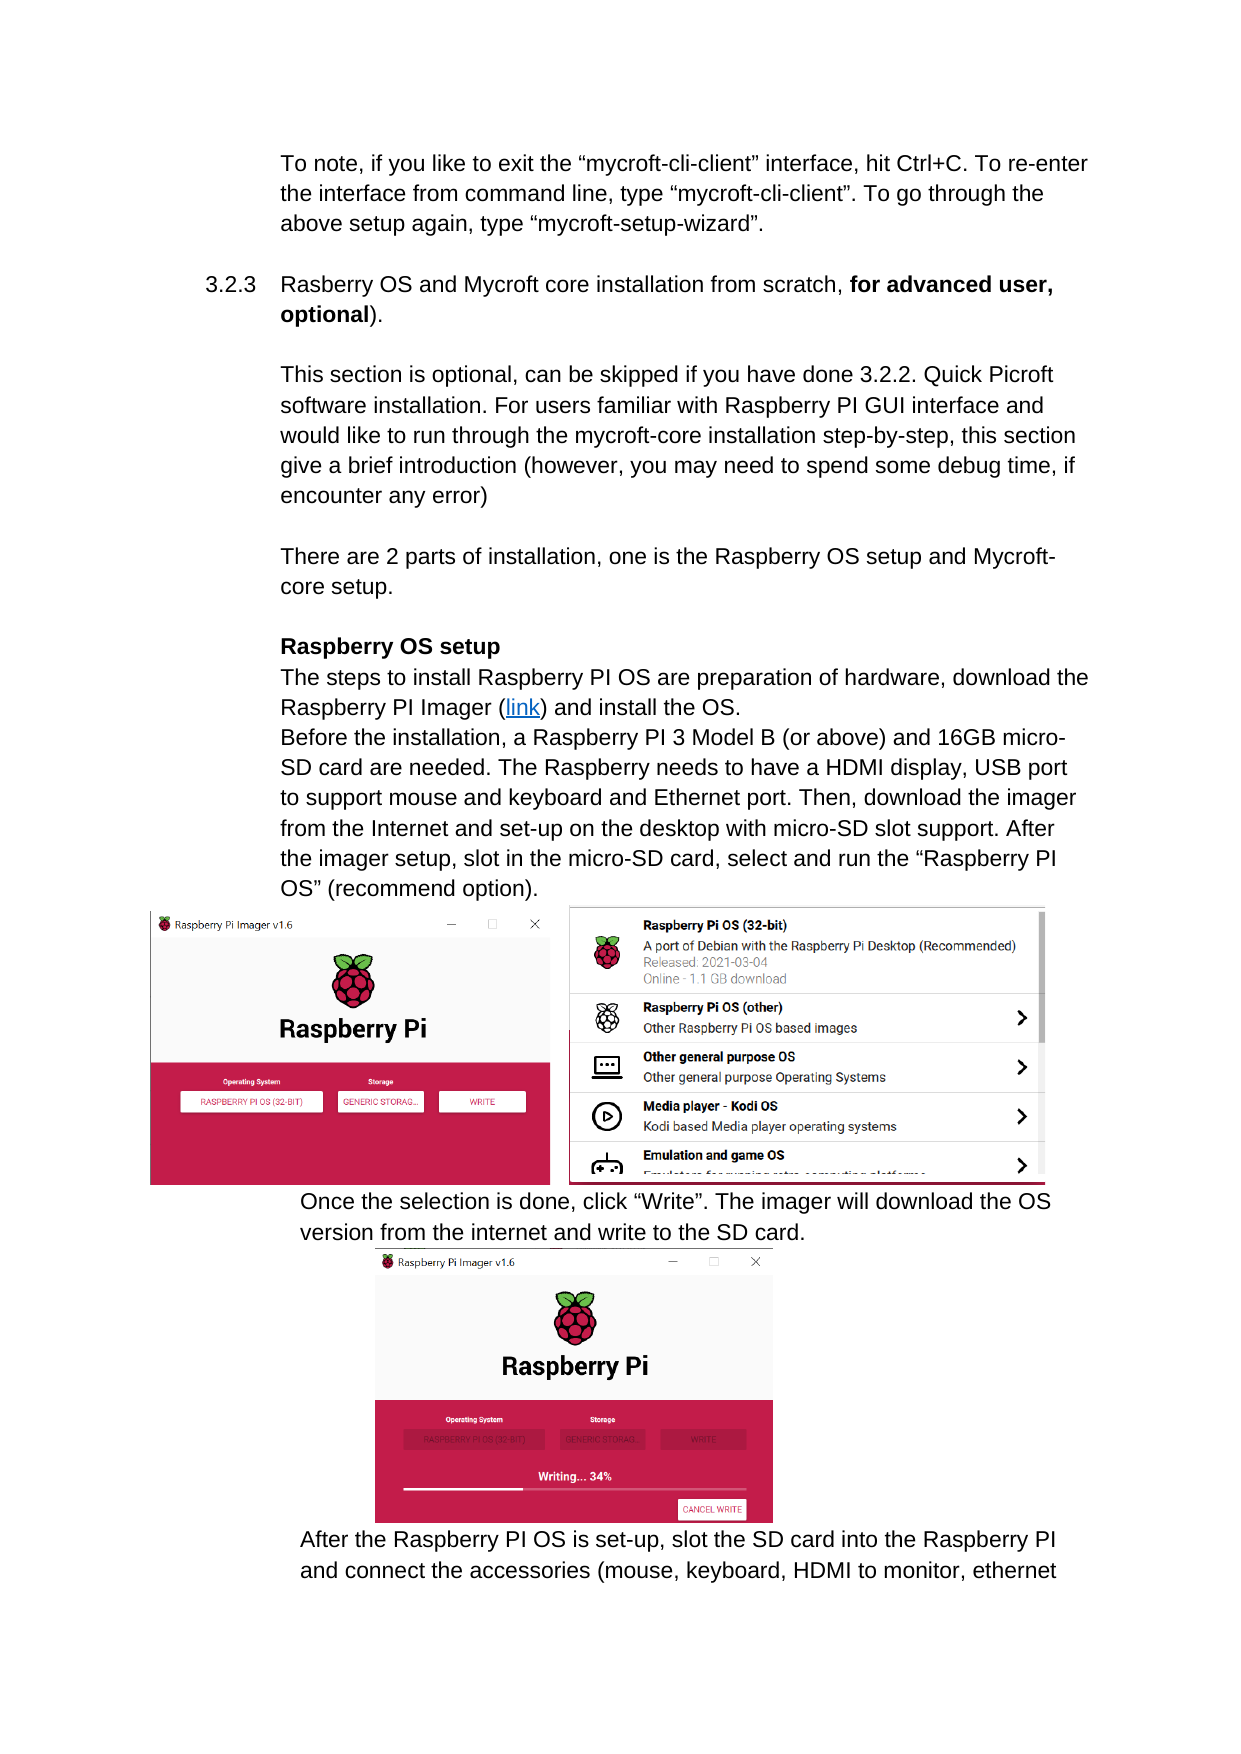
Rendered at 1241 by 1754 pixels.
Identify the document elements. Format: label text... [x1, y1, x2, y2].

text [300, 1526, 1090, 1583]
text The steps to install Raspberry PI OS are preparation of hardware, download the Raspberry PI Imager (link) and install the OS. [280, 663, 1090, 720]
text To note, if you like to exit the “mycroft-cli-client” interface, hit Ctrl+C. To re-enter the interface from command line, type “mycroft-cli-client”. To go through the above setup again, type “mycroft-setup-wizard”. [280, 150, 1090, 237]
list This section is optional, can be skipped if you have done 3.2.2. Quick Picroft software installation. For users familiar with Raspberry PI GUI interface and would like to run through the mycroft-core installation step-by-step, this section give a brief introduction (however, you may need to spend some debug time, if encounter any error) [280, 361, 1090, 509]
list Rasberry OS and Mycroft core installation from scratch, for advanced user, optional). [205, 271, 1090, 327]
text Once the selection is done, click “Write”. The imager will download the OS version from the internet and write to the SD card. [300, 1188, 1090, 1245]
picture [375, 1248, 773, 1523]
text Before the installation, a Raspberry PI 3 Model B (or above) and 16GB micro-SD card are needed. The Raspberry needs to have a HDMI display, USB port to support mouse and keyboard and Ethernet port. Then, download the imager from the Internet and set-up on the desktop with micro-SD slot support. After the imager setup, slot in the micro-SD card, select and run the “Raspberry PI OS” (recommend option). [280, 724, 1090, 901]
picture [150, 911, 550, 1185]
text Raspberry OS setup [280, 633, 1090, 660]
list There are 2 parts of installation, one is the Raspberry OS setup and Mycroft-core setup. [280, 543, 1090, 599]
picture [569, 905, 1046, 1185]
